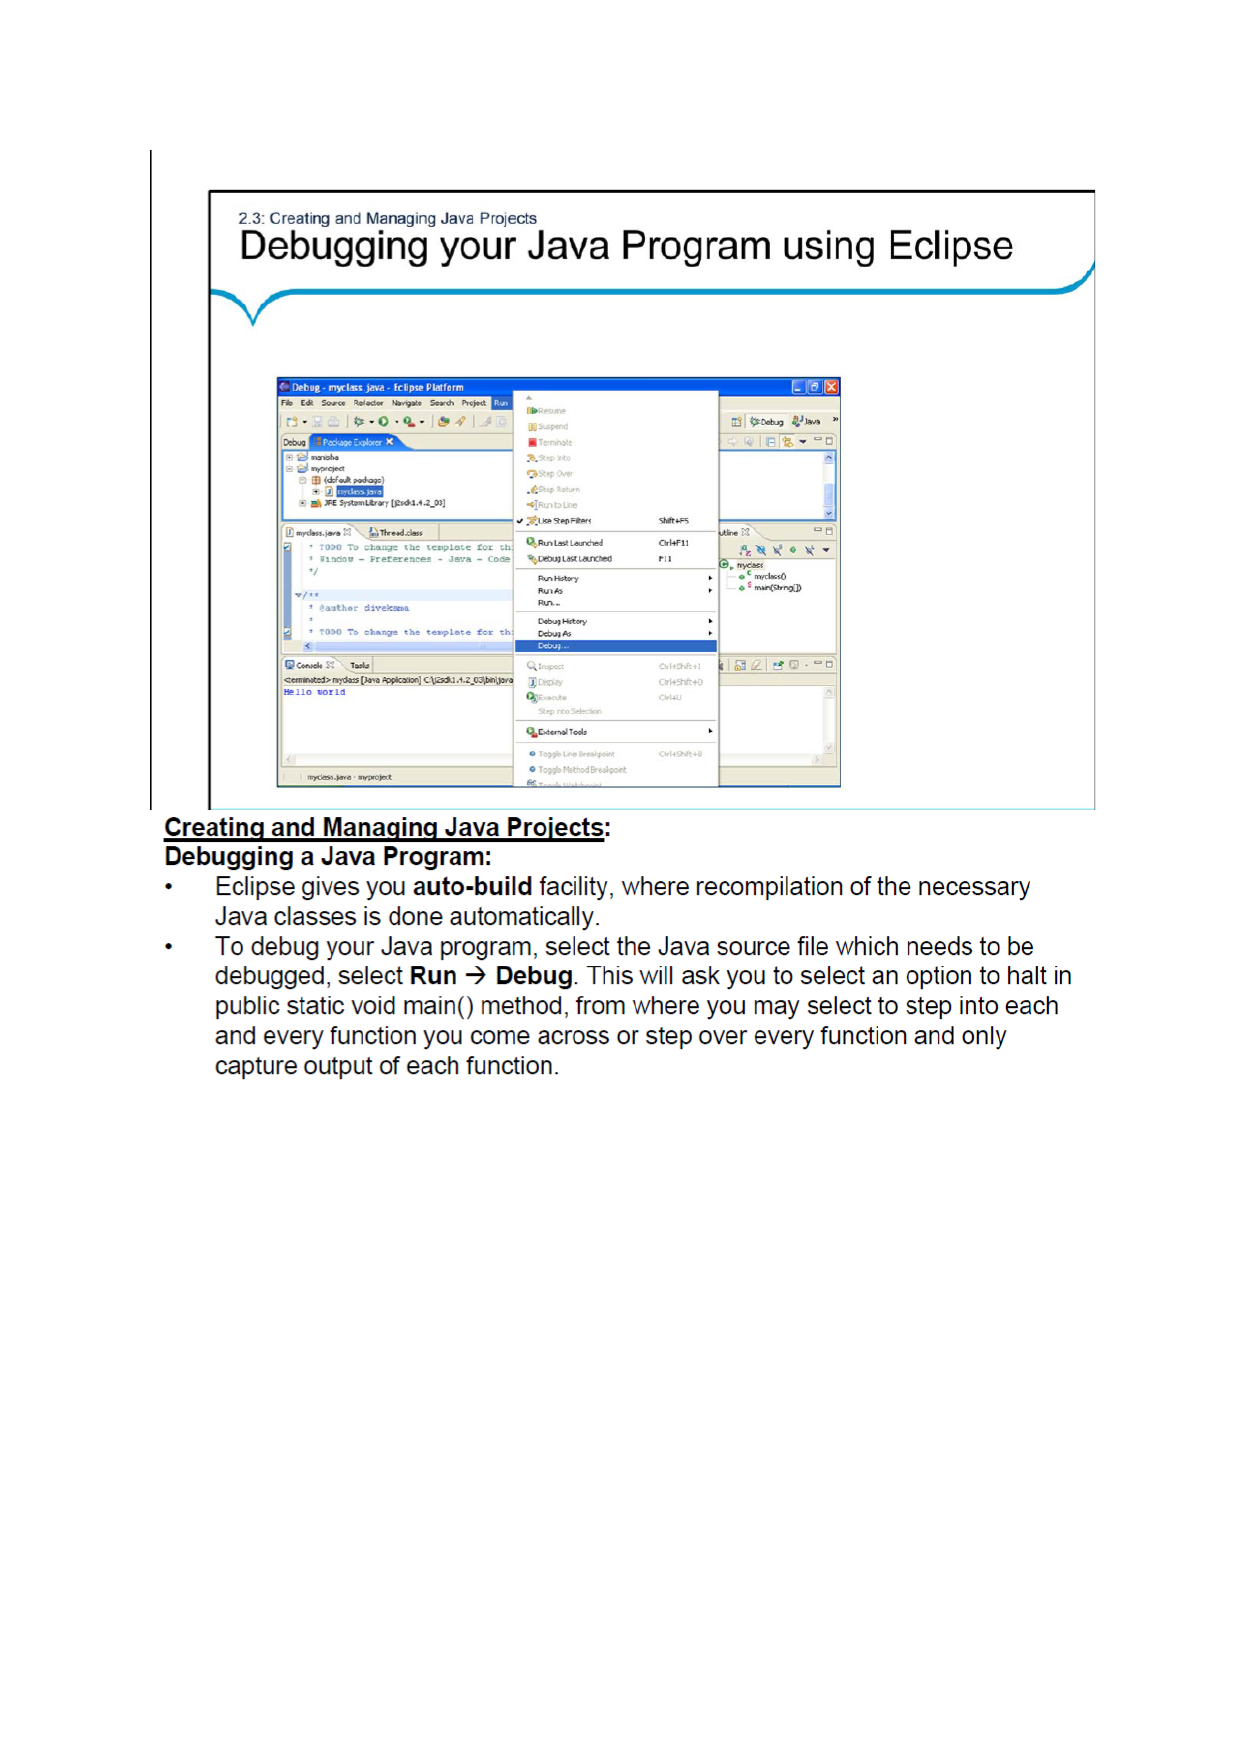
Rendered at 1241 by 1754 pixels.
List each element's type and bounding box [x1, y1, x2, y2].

picture [150, 150, 1096, 810]
picture [150, 812, 1090, 1090]
